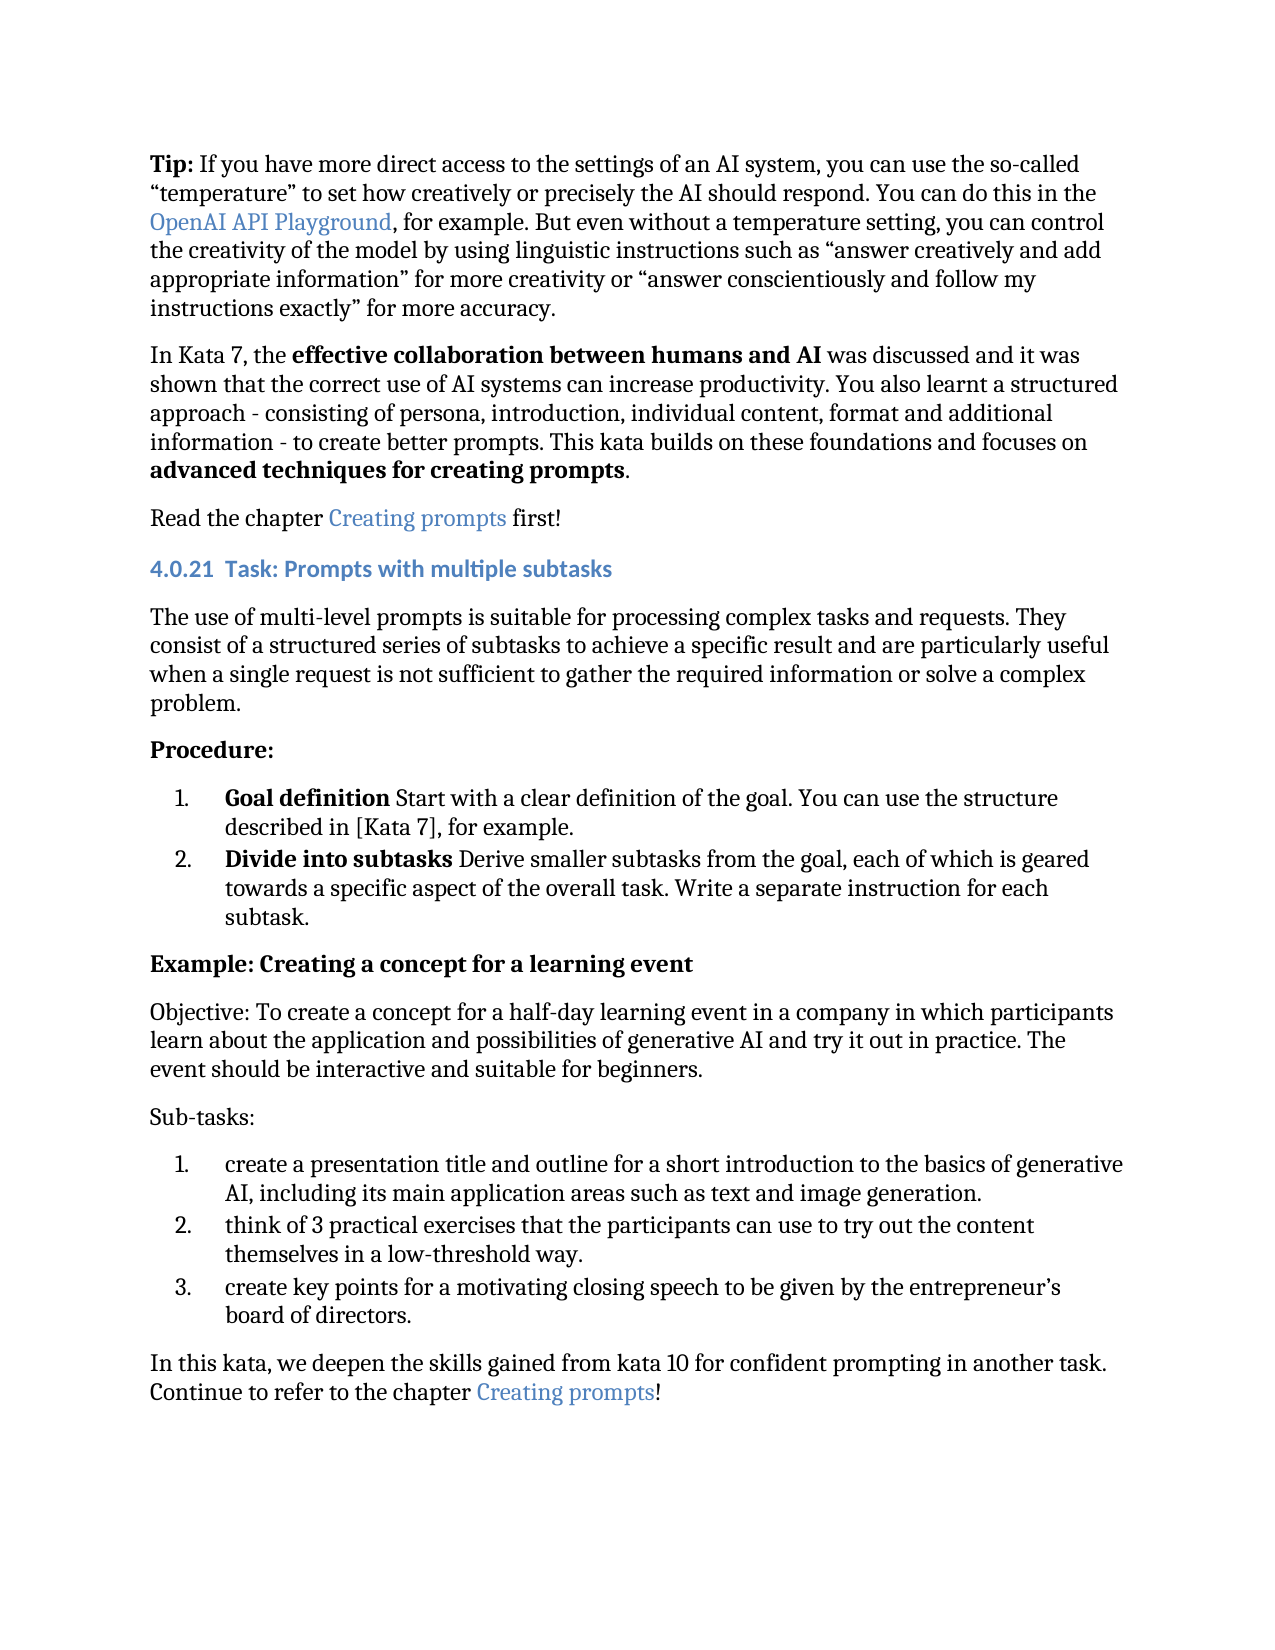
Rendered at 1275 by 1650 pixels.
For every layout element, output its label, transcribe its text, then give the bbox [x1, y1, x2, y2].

list Divide into subtasks Derive smaller subtasks from the goal, each of which is geared towards a specific aspect of the overall task. Write a separate instruction for each subtask. [175, 845, 1125, 931]
text In this kata, we deepen the skills gained from kata 10 for confident prompting in another task. Continue to refer to the chapter Creating prompts! [150, 1349, 1125, 1406]
text In Kata 7, the effective collaboration between humans and AI was discussed and it was shown that the correct use of AI systems can increase productivity. You also learnt a structured approach - consisting of persona, introduction, individual content, format and additional information - to create better prompts. This kata builds on these foundations and focuses on advanced techniques for creating prompts. [150, 341, 1125, 485]
list think of 3 practical exercises that the participants can use to try out the content themselves in a low-threshold way. [175, 1211, 1125, 1269]
text Sub-tasks: [150, 1103, 1125, 1131]
text Objective: To create a concept for a half-day learning event in a company in which participants learn about the application and possibilities of generative AI and try it out in practice. The event should be interactive and suitable for beginners. [150, 998, 1125, 1084]
text Tip: If you have more direct access to the settings of an AI system, you can use the so-called “temperature” to set how creatively or precisely the AI should respond. You can do this in the OpenAI API Playground, for example. But even without a temperature setting, you can control the creativity of the model by using linguistic instructions such as “answer creatively and add appropriate information” for more creativity or “answer conscientiously and follow my instructions exactly” for more accuracy. [150, 150, 1125, 322]
text Example: Creating a concept for a learning event [150, 950, 1125, 979]
list create a presentation title and outline for a short introduction to the basics of generative AI, including its main application areas such as text and image generation. [175, 1150, 1125, 1208]
list Goal definition Start with a clear definition of the goal. You can use the structure described in [Kata 7], for example. [175, 784, 1125, 841]
subtitle 4.0.21 Task: Prompts with multiple subtasks [150, 553, 1125, 584]
text Procedure: [150, 736, 1125, 765]
text The use of multi-level prompts is suitable for processing complex tasks and requests. They consist of a structured series of subtasks to achieve a specific result and are particularly useful when a single request is not sufficient to gather the required information or solve a complex problem. [150, 603, 1125, 718]
text Read the chapter Creating prompts first! [150, 504, 1125, 532]
list create key points for a motivating closing speech to be given by the entrepreneur’s board of directors. [175, 1273, 1125, 1330]
